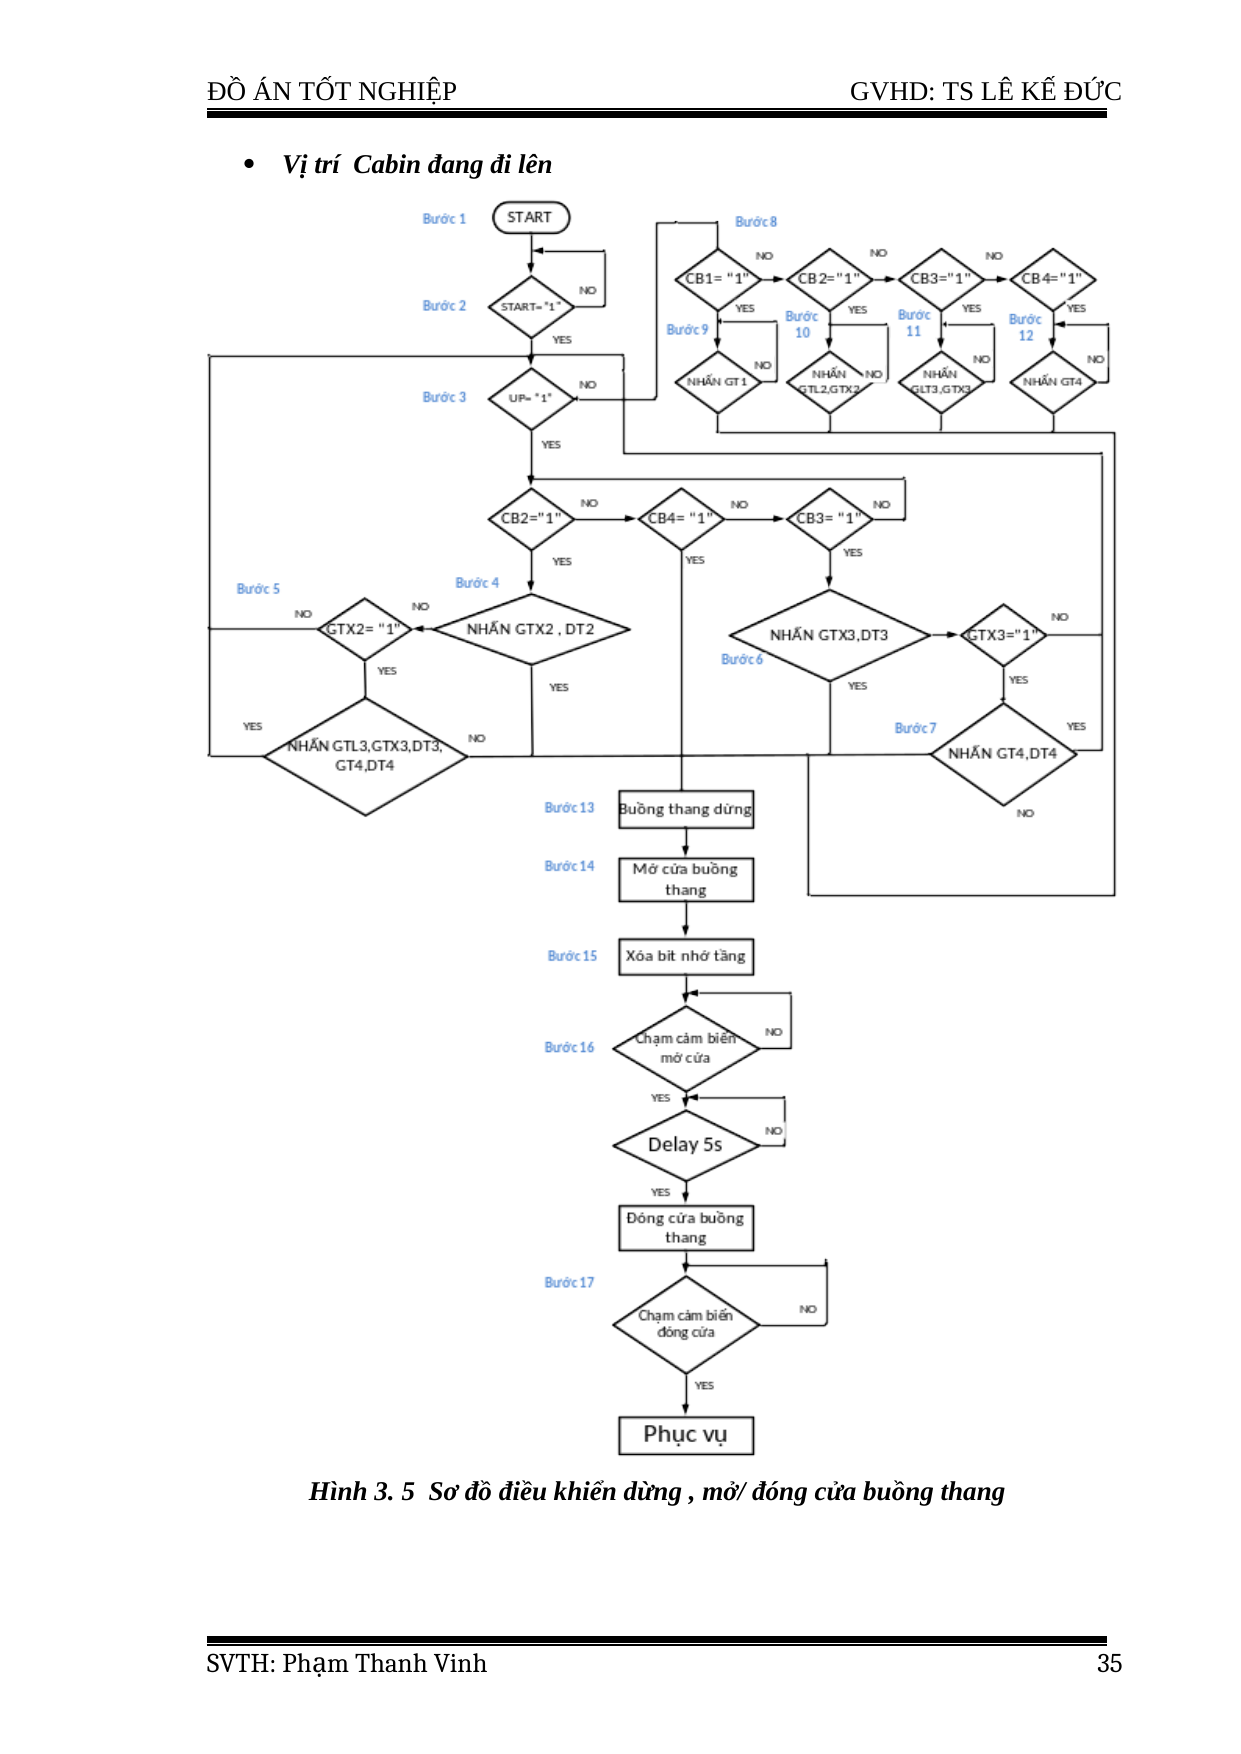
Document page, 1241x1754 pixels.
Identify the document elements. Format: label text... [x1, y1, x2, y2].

subtitle Vị trí Cabin đang đi lên [244, 148, 1107, 179]
text Hình 3. 5 Sơ đồ điều khiển dừng , mở/ đóng cửa buồng thang [207, 1475, 1107, 1506]
